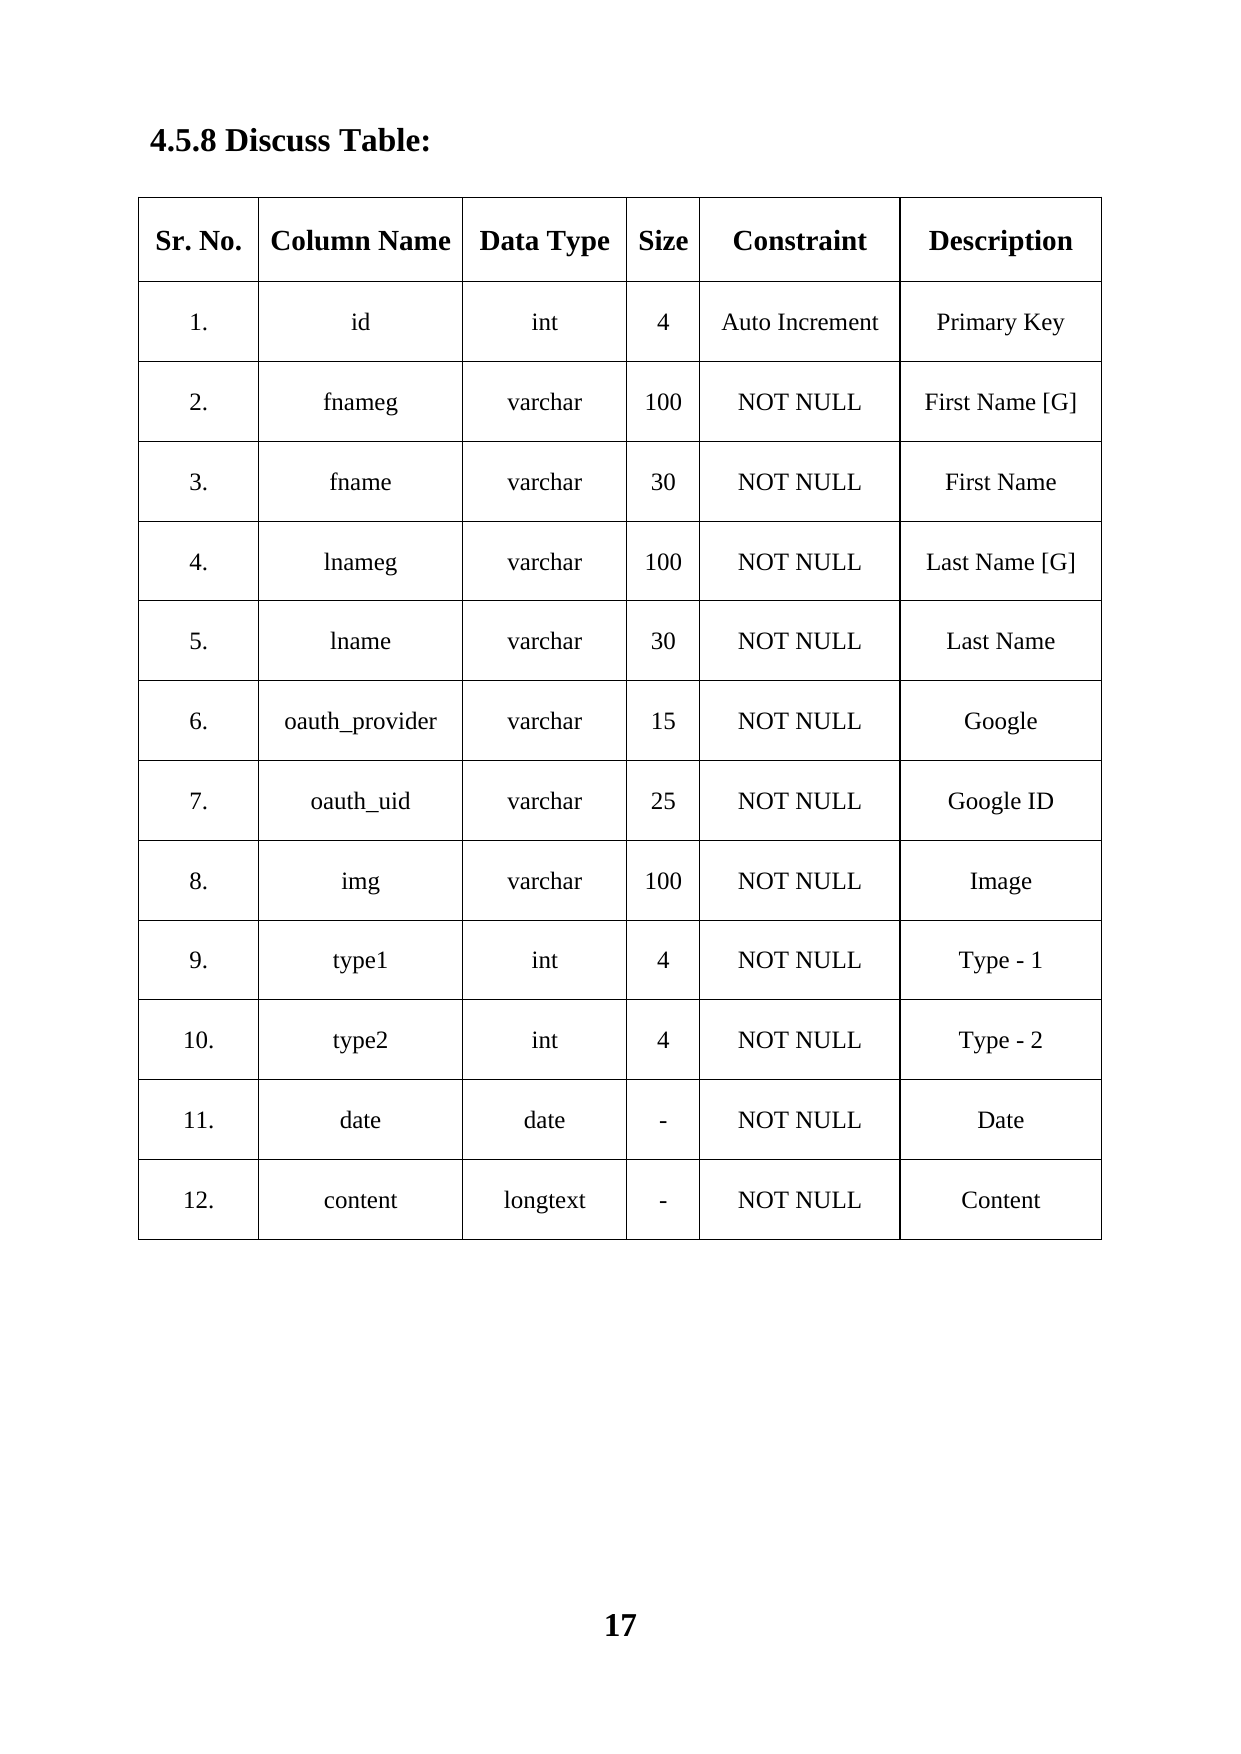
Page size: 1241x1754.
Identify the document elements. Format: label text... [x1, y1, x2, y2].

table_cell 100 [627, 522, 699, 600]
table_header Sr. No. [139, 198, 258, 281]
table_header Constraint [700, 198, 899, 281]
table_cell First Name [901, 442, 1101, 521]
table_cell NOT NULL [700, 761, 899, 840]
table_cell 25 [627, 761, 699, 840]
table_cell 4 [627, 921, 699, 999]
table_cell int [463, 282, 626, 361]
table_cell 6. [139, 681, 258, 760]
table_header Data Type [463, 198, 626, 281]
table_cell varchar [463, 522, 626, 600]
table_cell NOT NULL [700, 1080, 899, 1159]
table_cell varchar [463, 362, 626, 441]
table_cell - [627, 1080, 699, 1159]
table_cell NOT NULL [700, 921, 899, 999]
table_cell 9. [139, 921, 258, 999]
table_cell int [463, 921, 626, 999]
table_header Size [627, 198, 699, 281]
table_cell 12. [139, 1160, 258, 1239]
table_cell lname [259, 601, 462, 680]
table_cell 11. [139, 1080, 258, 1159]
table_cell longtext [463, 1160, 626, 1239]
table_cell int [463, 1000, 626, 1079]
table_cell Type - 1 [901, 921, 1101, 999]
table_cell 5. [139, 601, 258, 680]
table_header Column Name [259, 198, 462, 281]
table_cell 7. [139, 761, 258, 840]
table_cell Google [901, 681, 1101, 760]
table_cell oauth_uid [259, 761, 462, 840]
table_cell Google ID [901, 761, 1101, 840]
table_cell NOT NULL [700, 1000, 899, 1079]
table_cell Last Name [G] [901, 522, 1101, 600]
table_cell lnameg [259, 522, 462, 600]
table_cell NOT NULL [700, 601, 899, 680]
table_cell id [259, 282, 462, 361]
table_cell NOT NULL [700, 681, 899, 760]
table_cell 2. [139, 362, 258, 441]
table_cell varchar [463, 841, 626, 919]
table_cell 4 [627, 1000, 699, 1079]
table_cell NOT NULL [700, 1160, 899, 1239]
table_cell Content [901, 1160, 1101, 1239]
table_cell type1 [259, 921, 462, 999]
table_cell 30 [627, 442, 699, 521]
table_cell Auto Increment [700, 282, 899, 361]
table_cell varchar [463, 601, 626, 680]
table_cell content [259, 1160, 462, 1239]
table_cell 4 [627, 282, 699, 361]
table_cell img [259, 841, 462, 919]
table_cell Last Name [901, 601, 1101, 680]
table_cell 15 [627, 681, 699, 760]
table_cell 1. [139, 282, 258, 361]
table_cell NOT NULL [700, 362, 899, 441]
table_cell First Name [G] [901, 362, 1101, 441]
table_cell - [627, 1160, 699, 1239]
text 17 [150, 1606, 1090, 1644]
table_cell oauth_provider [259, 681, 462, 760]
table_cell varchar [463, 761, 626, 840]
table_cell fnameg [259, 362, 462, 441]
table_cell 30 [627, 601, 699, 680]
table_cell 8. [139, 841, 258, 919]
table_cell date [463, 1080, 626, 1159]
table_cell type2 [259, 1000, 462, 1079]
table_cell NOT NULL [700, 522, 899, 600]
table_cell Image [901, 841, 1101, 919]
table_cell Date [901, 1080, 1101, 1159]
table_cell Type - 2 [901, 1000, 1101, 1079]
table_cell date [259, 1080, 462, 1159]
text 4.5.8 Discuss Table: [150, 120, 1090, 158]
table_cell 100 [627, 362, 699, 441]
table_cell 3. [139, 442, 258, 521]
table_cell varchar [463, 681, 626, 760]
table_cell Primary Key [901, 282, 1101, 361]
table_cell NOT NULL [700, 841, 899, 919]
table_cell fname [259, 442, 462, 521]
table_cell 4. [139, 522, 258, 600]
table_cell 10. [139, 1000, 258, 1079]
table_cell varchar [463, 442, 626, 521]
table_cell 100 [627, 841, 699, 919]
table_header Description [901, 198, 1101, 281]
table_cell NOT NULL [700, 442, 899, 521]
